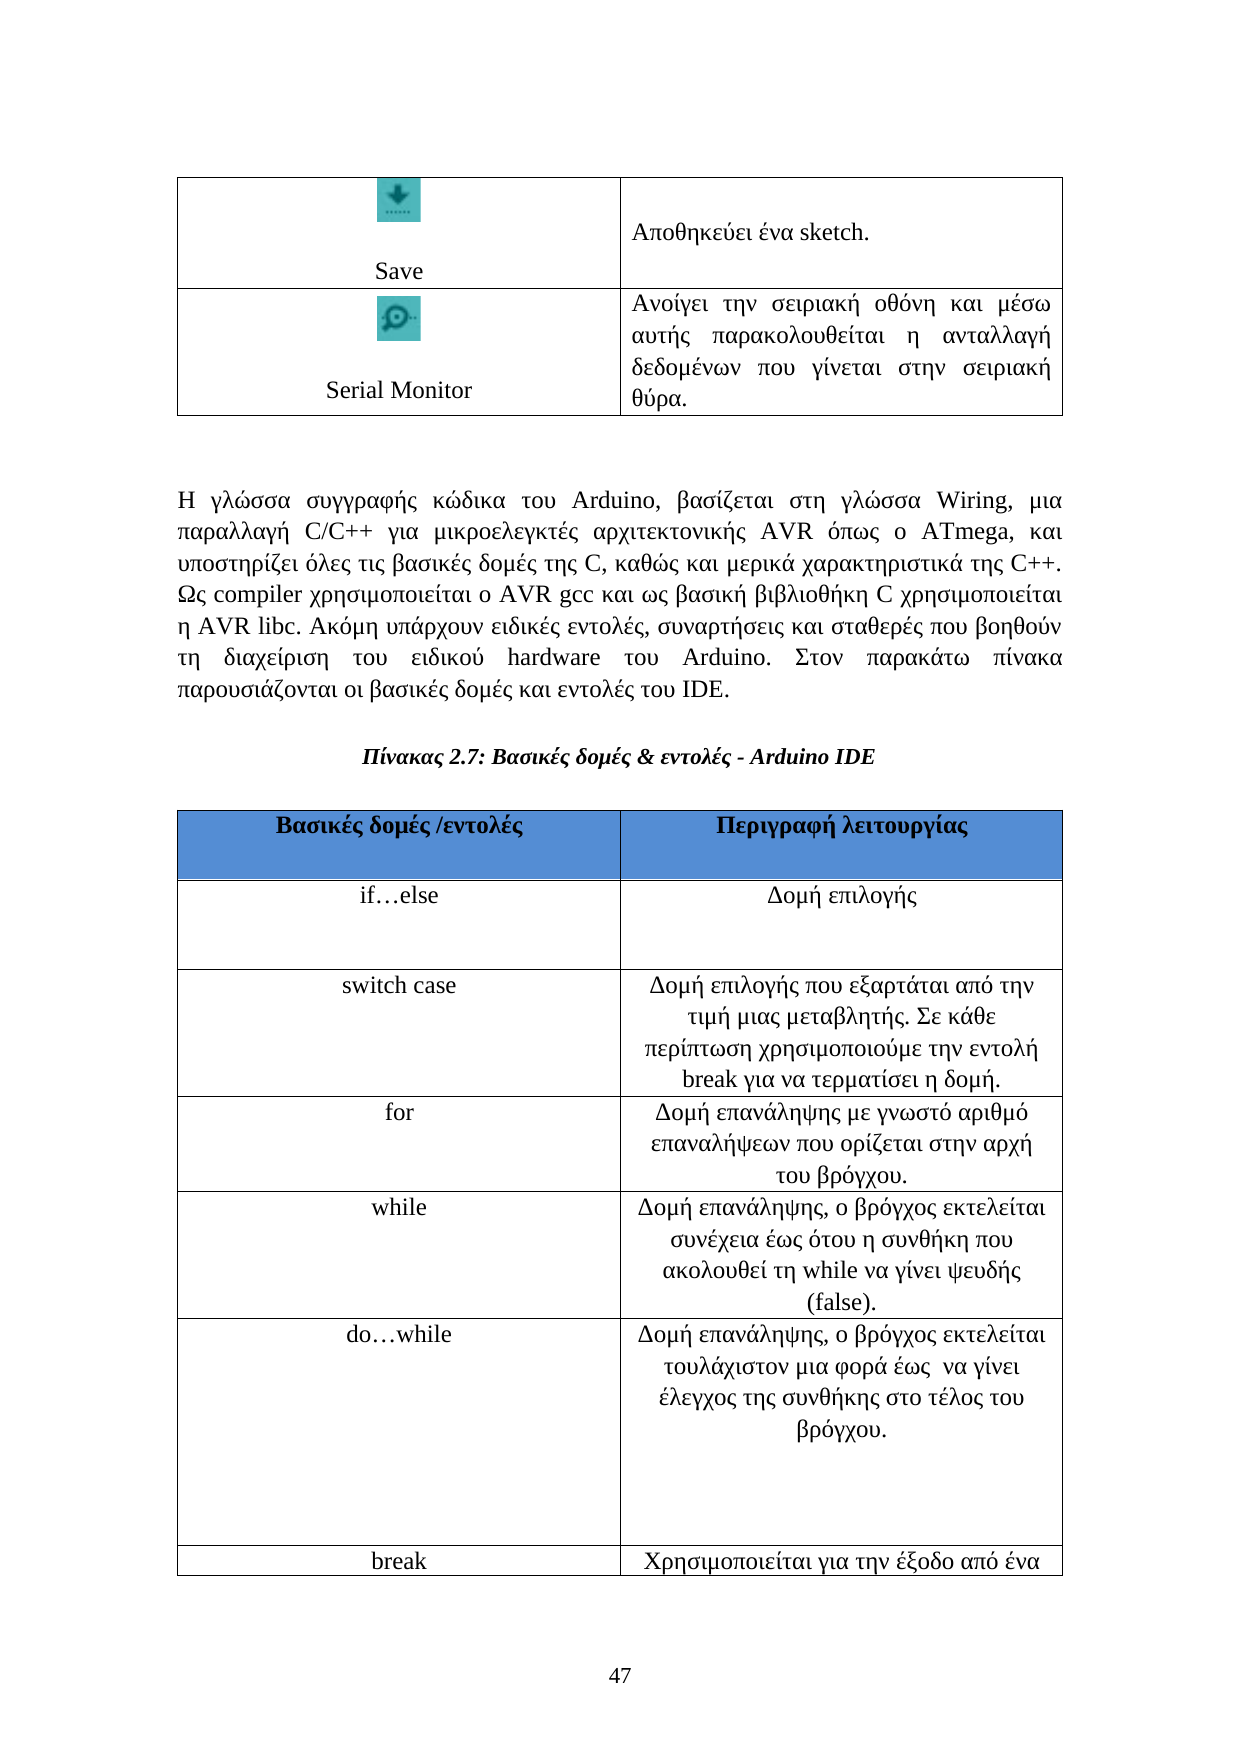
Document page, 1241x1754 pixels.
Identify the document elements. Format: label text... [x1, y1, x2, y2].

table_cell if…else [178, 881, 620, 969]
table_cell Serial Monitor [178, 289, 620, 414]
table_cell do…while [178, 1319, 620, 1545]
text Πίνακας 2.7: Βασικές δομές & εντολές - Arduino IDE [177, 743, 1063, 769]
table_cell Δομή επανάληψης με γνωστό αριθμό επαναλήψεων που ορίζεται στην αρχή του βρόγχου. [621, 1097, 1062, 1191]
table_cell Save [178, 178, 620, 287]
table_cell switch case [178, 970, 620, 1096]
table_cell Δομή επιλογής που εξαρτάται από την τιμή μιας μεταβλητής. Σε κάθε περίπτωση χρησιμοποιούμε την εντολή break για να τερματίσει η δομή. [621, 970, 1062, 1096]
text Η γλώσσα συγγραφής κώδικα του Arduino, βασίζεται στη γλώσσα Wiring, μια παραλλαγή C/C++ για μικροελεγκτές αρχιτεκτονικής AVR όπως ο ATmega, και υποστηρίζει όλες τις βασικές δομές της C, καθώς και μερικά χαρακτηριστικά της C++. Ως compiler χρησιμοποιείται ο AVR gcc και ως βασική βιβλιοθήκη C χρησιμοποιείται η AVR libc. Ακόμη υπάρχουν ειδικές εντολές, συναρτήσεις και σταθερές που βοηθούν τη διαχείριση του ειδικού hardware του Arduino. Στον παρακάτω πίνακα παρουσιάζονται οι βασικές δομές και εντολές του IDE. [177, 485, 1063, 703]
table_cell Δομή επανάληψης, ο βρόγχος εκτελείται συνέχεια έως ότου η συνθήκη που ακολουθεί τη while να γίνει ψευδής (false). [621, 1192, 1062, 1318]
table_cell Δομή επιλογής [621, 881, 1062, 969]
table_cell Ανοίγει την σειριακή οθόνη και μέσω αυτής παρακολουθείται η ανταλλαγή δεδομένων που γίνεται στην σειριακή θύρα. [621, 289, 1062, 414]
table_cell break [178, 1546, 620, 1575]
table_header Βασικές δομές /εντολές [178, 811, 620, 879]
table_cell while [178, 1192, 620, 1318]
picture [377, 178, 421, 222]
table_cell Αποθηκεύει ένα sketch. [621, 178, 1062, 287]
table_cell for [178, 1097, 620, 1191]
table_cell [621, 1546, 1062, 1575]
table_cell Δομή επανάληψης, ο βρόγχος εκτελείται τουλάχιστον μια φορά έως να γίνει έλεγχος της συνθήκης στο τέλος του βρόγχου. [621, 1319, 1062, 1545]
table_header Περιγραφή λειτουργίας [621, 811, 1062, 879]
picture [377, 296, 421, 341]
